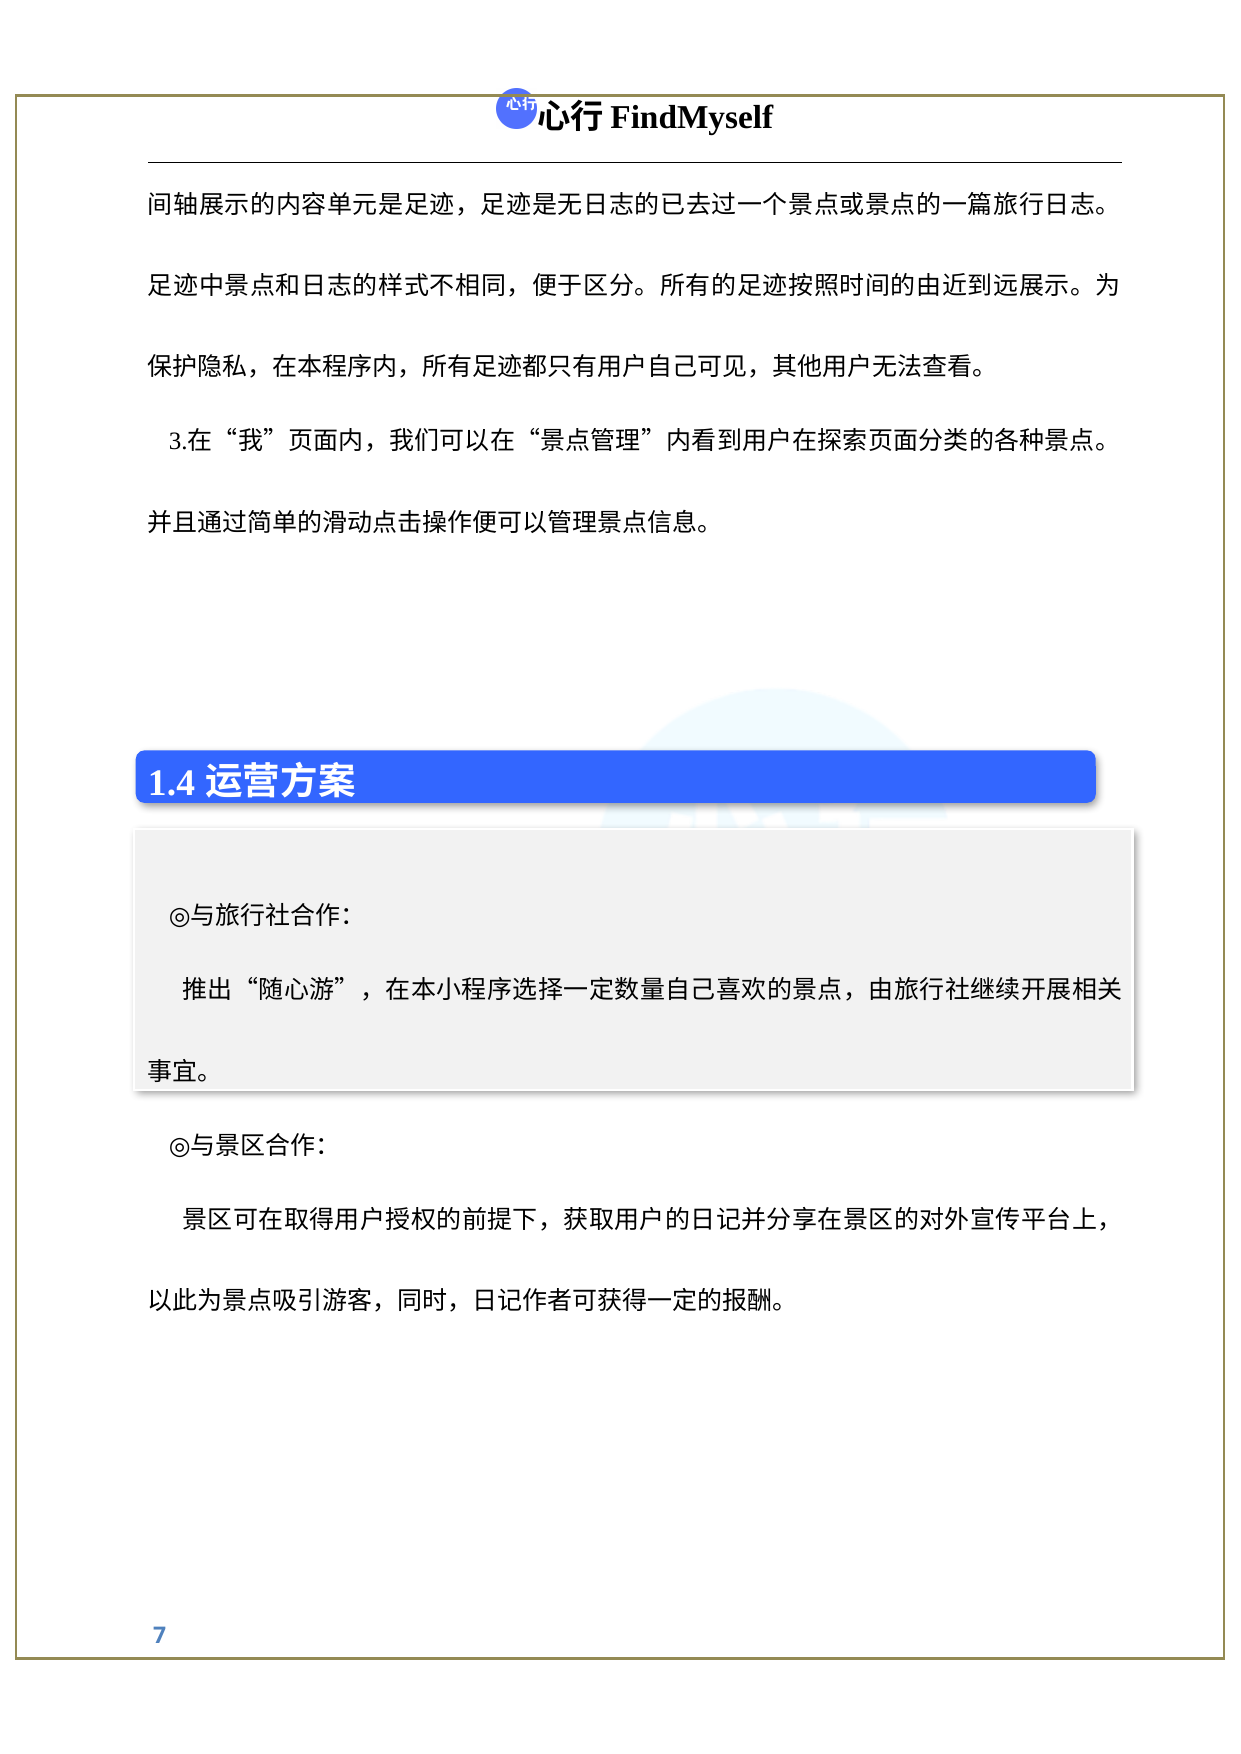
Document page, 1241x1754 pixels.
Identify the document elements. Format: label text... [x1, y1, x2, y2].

picture [496, 88, 537, 94]
text ◎与旅行社合作： [148, 881, 1122, 946]
text 1.4 运营方案 [148, 747, 1122, 812]
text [148, 170, 1122, 397]
text 景区可在取得用户授权的前提下，获取用户的日记并分享在景区的对外宣传平台上，以此为景点吸引游客，同时，日记作者可获得一定的报酬。 [148, 1185, 1122, 1331]
text 3.在“我”页面内，我们可以在“景点管理”内看到用户在探索页面分类的各种景点。并且通过简单的滑动点击操作便可以管理景点信息。 [148, 406, 1122, 553]
picture [496, 97, 537, 129]
text ◎与景区合作： [148, 1111, 1122, 1176]
text 推出“随心游”，在本小程序选择一定数量自己喜欢的景点，由旅行社继续开展相关事宜。 [148, 956, 1122, 1102]
